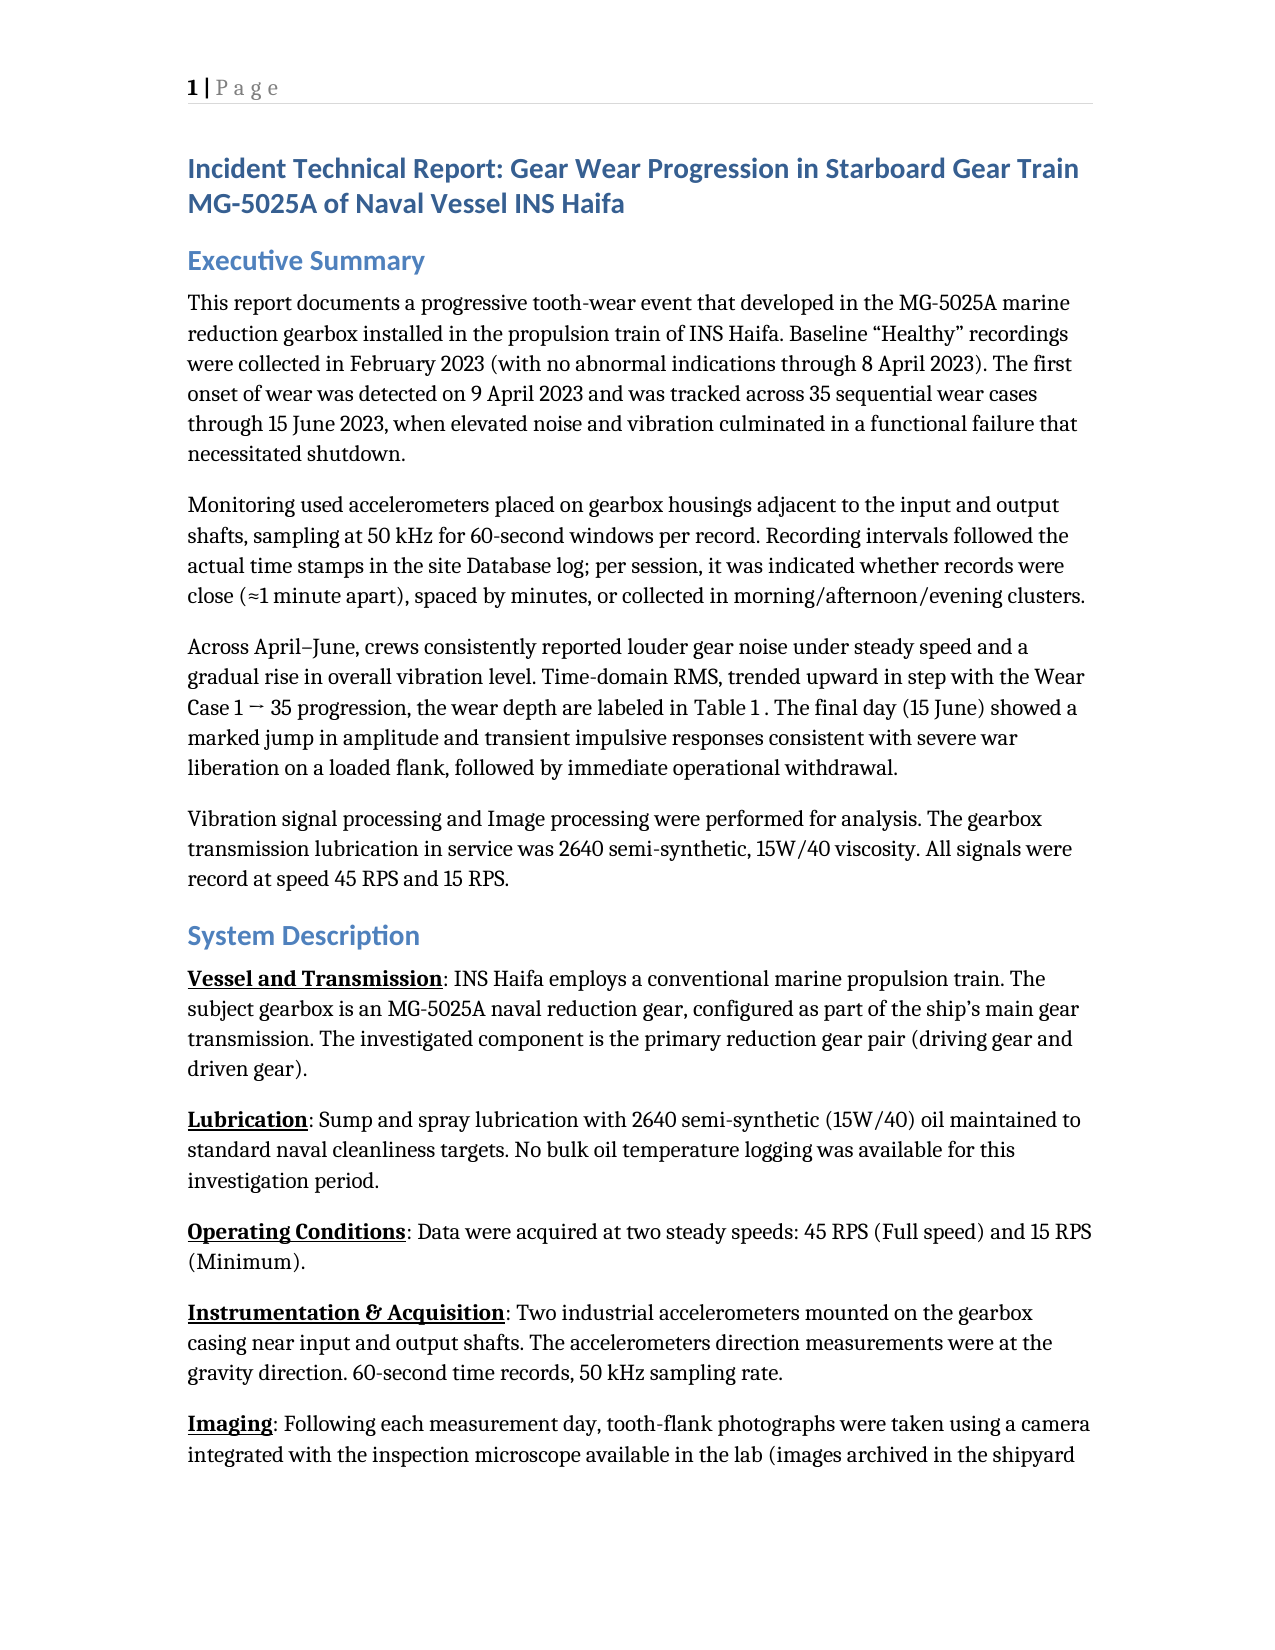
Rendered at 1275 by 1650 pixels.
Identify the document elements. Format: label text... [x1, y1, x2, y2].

text Vessel and Transmission: INS Haifa employs a conventional marine propulsion train. The subject gearbox is an MG-5025A naval reduction gear, configured as part of the ship’s main gear transmission. The investigated component is the primary reduction gear pair (driving gear and driven gear). [187, 965, 1093, 1082]
text Across April–June, crews consistently reported louder gear noise under steady speed and a gradual rise in overall vibration level. Time-domain RMS, trended upward in step with the Wear Case 1 → 35 progression, the wear depth are labeled in Table 1 . The final day (15 June) showed a marked jump in amplitude and transient impulsive responses consistent with severe war liberation on a loaded flank, followed by immediate operational withdrawal. [187, 634, 1093, 781]
subtitle System Description [187, 917, 1093, 953]
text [187, 1411, 1093, 1468]
text This report documents a progressive tooth-wear event that developed in the MG-5025A marine reduction gearbox installed in the propulsion train of INS Haifa. Baseline “Healthy” recordings were collected in February 2023 (with no abnormal indications through 8 April 2023). The first onset of wear was detected on 9 April 2023 and was tracked across 35 sequential wear cases through 15 June 2023, when elevated noise and vibration culminated in a functional failure that necessitated shutdown. [187, 290, 1093, 468]
text Vibration signal processing and Image processing were performed for analysis. The gearbox transmission lubrication in service was 2640 semi-synthetic, 15W/40 viscosity. All signals were record at speed 45 RPS and 15 RPS. [187, 806, 1093, 893]
subtitle Executive Summary [187, 242, 1093, 278]
text Monitoring used accelerometers placed on gearbox housings adjacent to the input and output shafts, sampling at 50 kHz for 60-second windows per record. Recording intervals followed the actual time stamps in the site Database log; per session, it was indicated whether records were close (≈1 minute apart), spaced by minutes, or collected in morning/afternoon/evening clusters. [187, 492, 1093, 609]
text Operating Conditions: Data were acquired at two steady speeds: 45 RPS (Full speed) and 15 RPS (Minimum). [187, 1218, 1093, 1275]
subtitle Incident Technical Report: Gear Wear Progression in Starboard Gear Train MG-5025A of Naval Vessel INS Haifa [187, 150, 1093, 221]
text Instrumentation & Acquisition: Two industrial accelerometers mounted on the gearbox casing near input and output shafts. The accelerometers direction measurements were at the gravity direction. 60-second time records, 50 kHz sampling rate. [187, 1300, 1093, 1387]
text Lubrication: Sump and spray lubrication with 2640 semi-synthetic (15W/40) oil maintained to standard naval cleanliness targets. No bulk oil temperature logging was available for this investigation period. [187, 1107, 1093, 1194]
